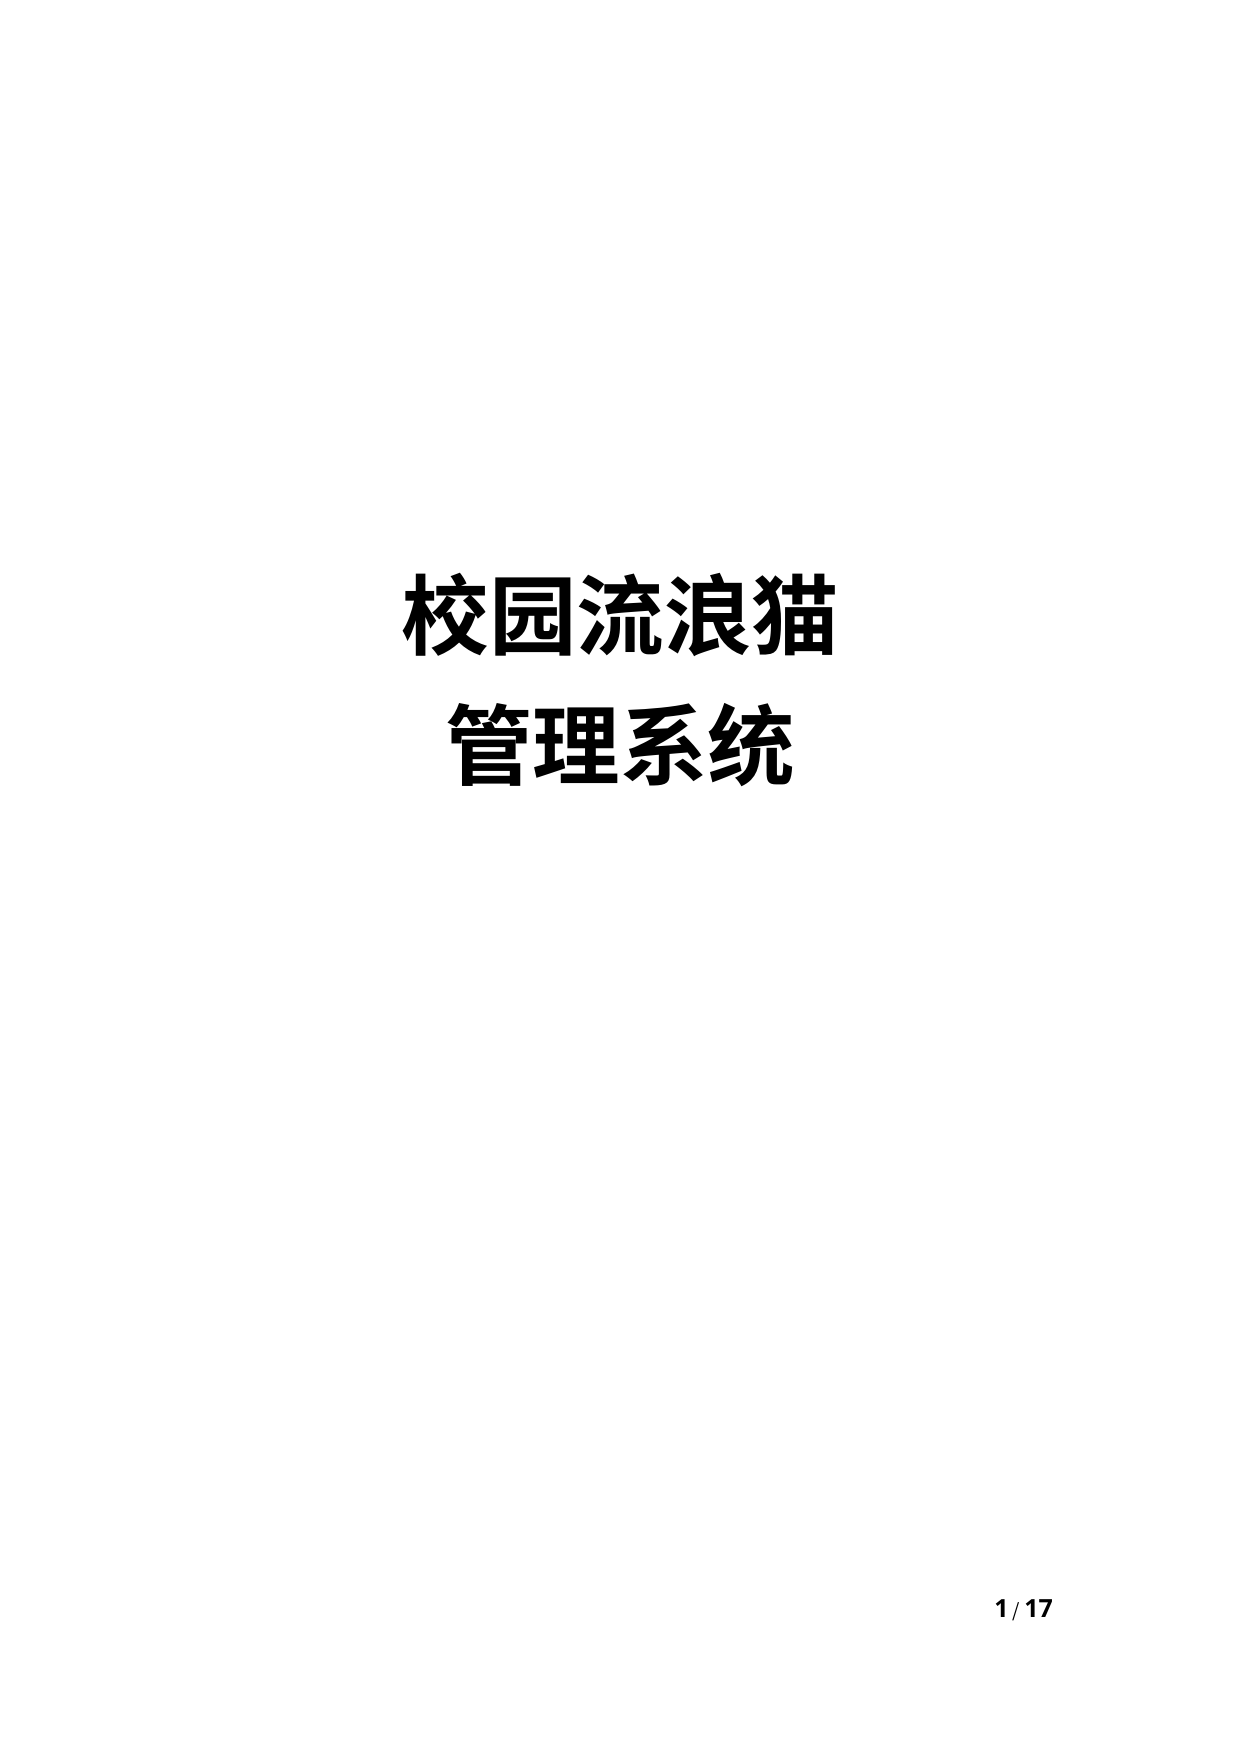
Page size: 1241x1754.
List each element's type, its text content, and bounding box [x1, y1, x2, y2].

text 校园流浪猫 [187, 546, 1053, 676]
text 管理系统 [187, 676, 1053, 806]
